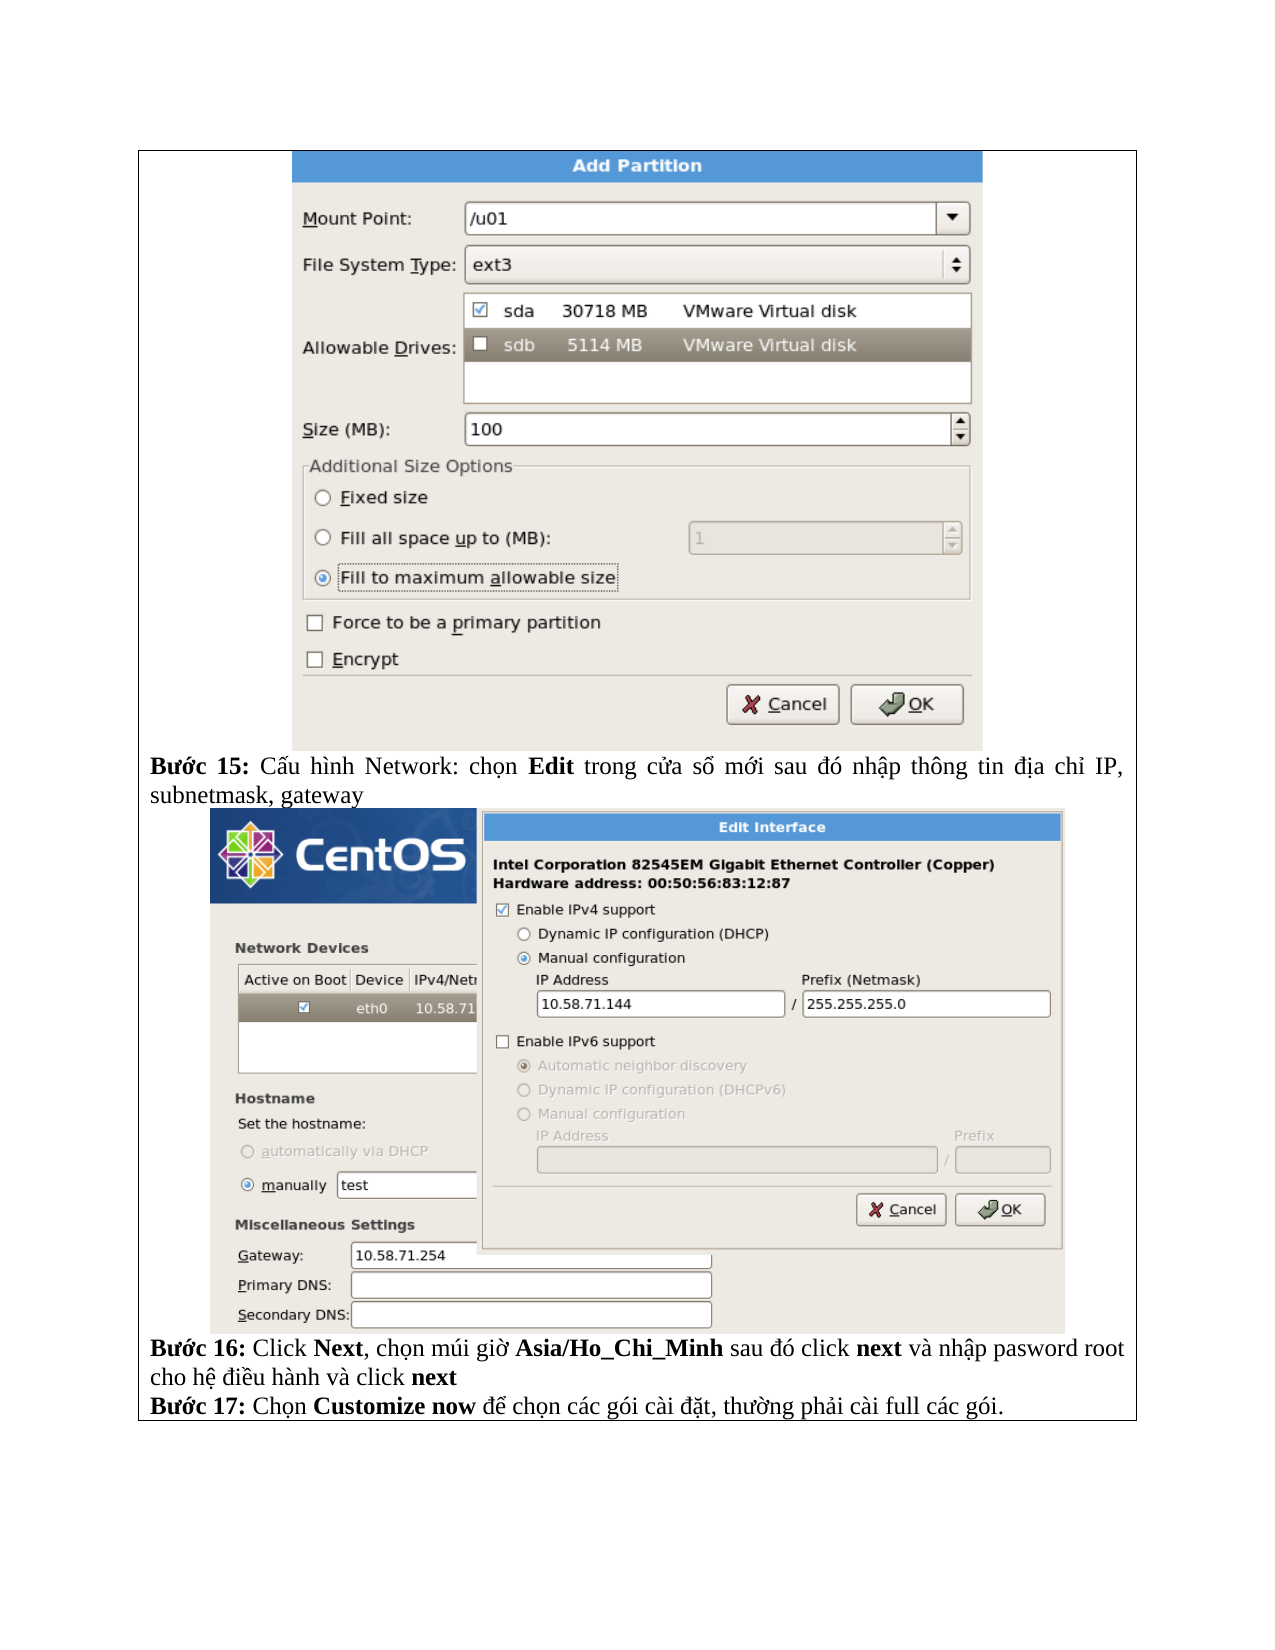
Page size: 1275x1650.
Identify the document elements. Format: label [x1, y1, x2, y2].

table_header [139, 151, 1136, 1420]
picture [210, 808, 1065, 1334]
picture [292, 151, 983, 751]
